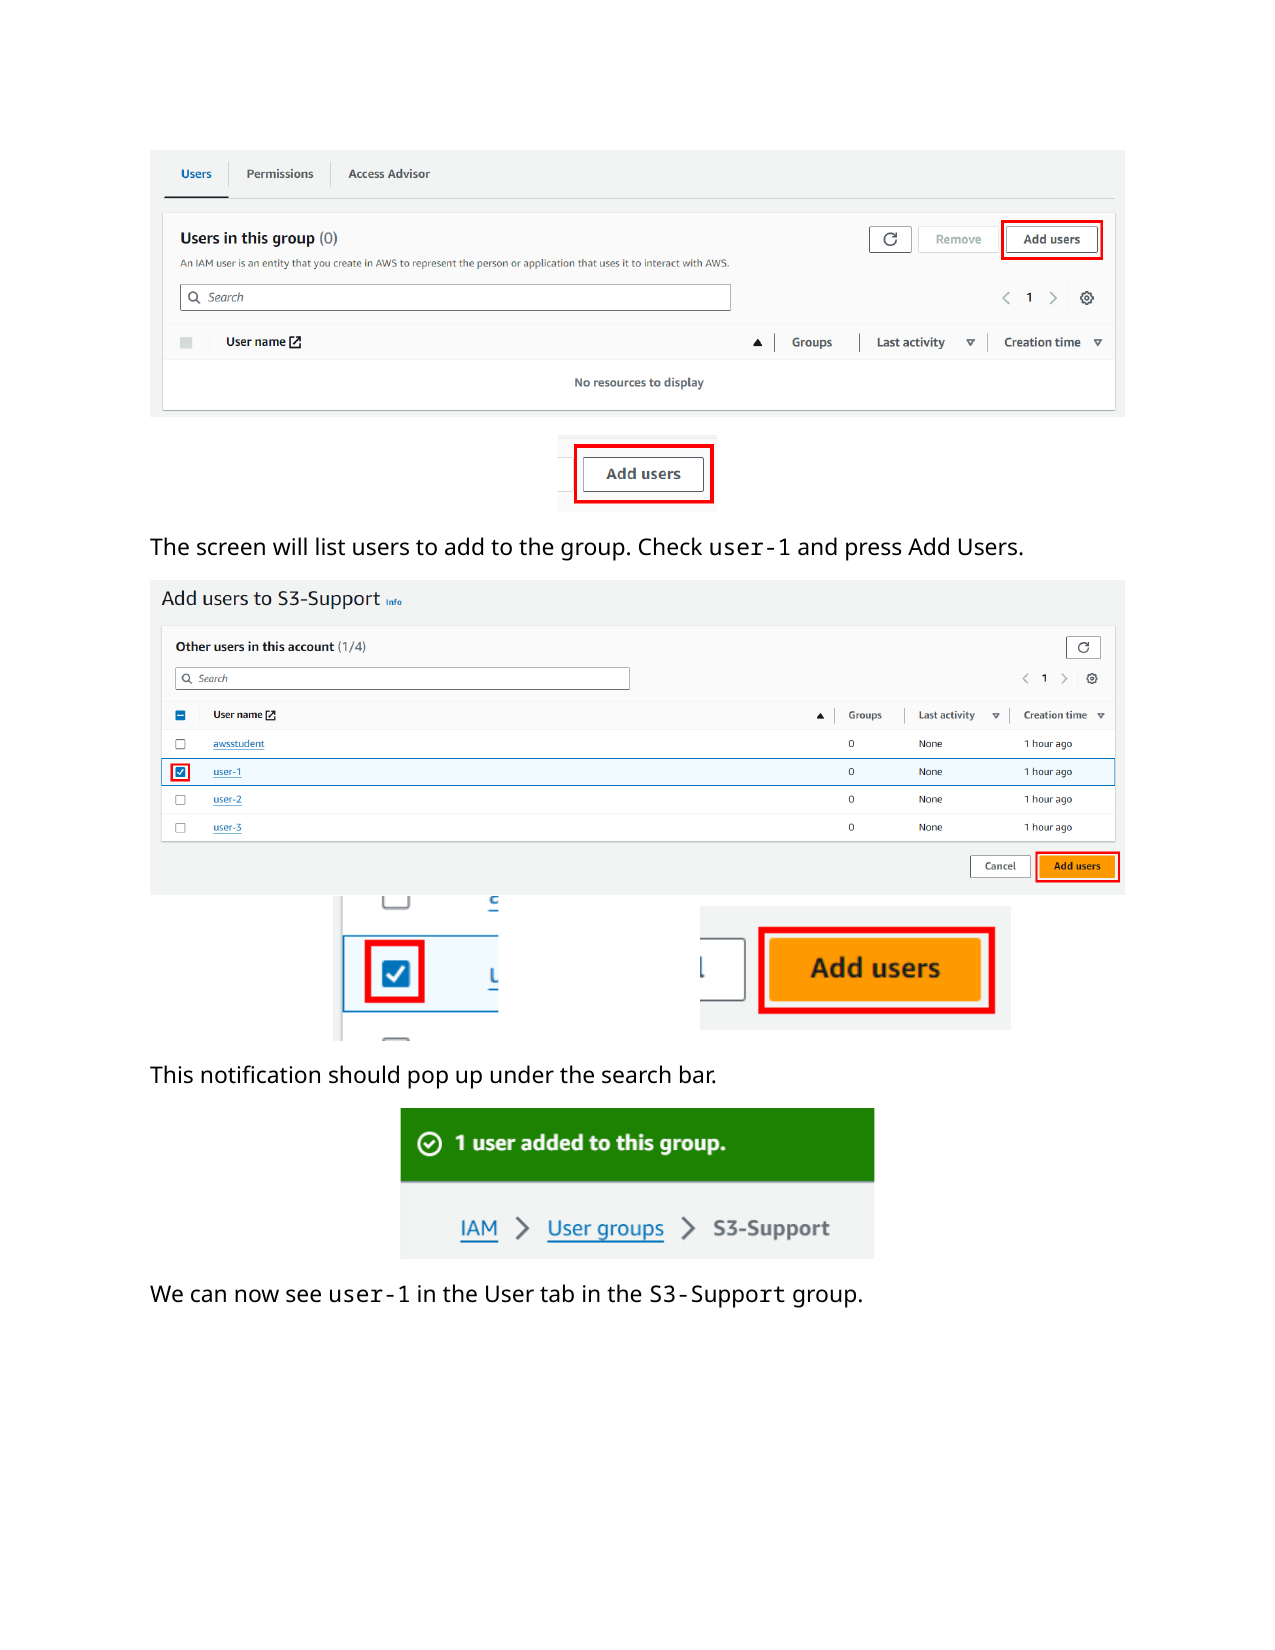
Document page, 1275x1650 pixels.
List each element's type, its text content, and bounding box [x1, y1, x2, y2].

text This notification should pop up under the search bar. [150, 678, 1125, 710]
picture [150, 199, 1125, 515]
picture [332, 516, 499, 660]
picture [400, 728, 875, 879]
picture [700, 525, 1011, 649]
picture [150, 946, 1125, 1150]
text The screen will list users to add to the group. Check user-1 and press Add Users. [150, 150, 1125, 181]
text We can now see user-1 in the User tab in the S3-Support group. [150, 897, 1125, 928]
text Repeat these steps for user-2 with EC2-Support and user-3 with EC2-Admin. [150, 1168, 1125, 1199]
